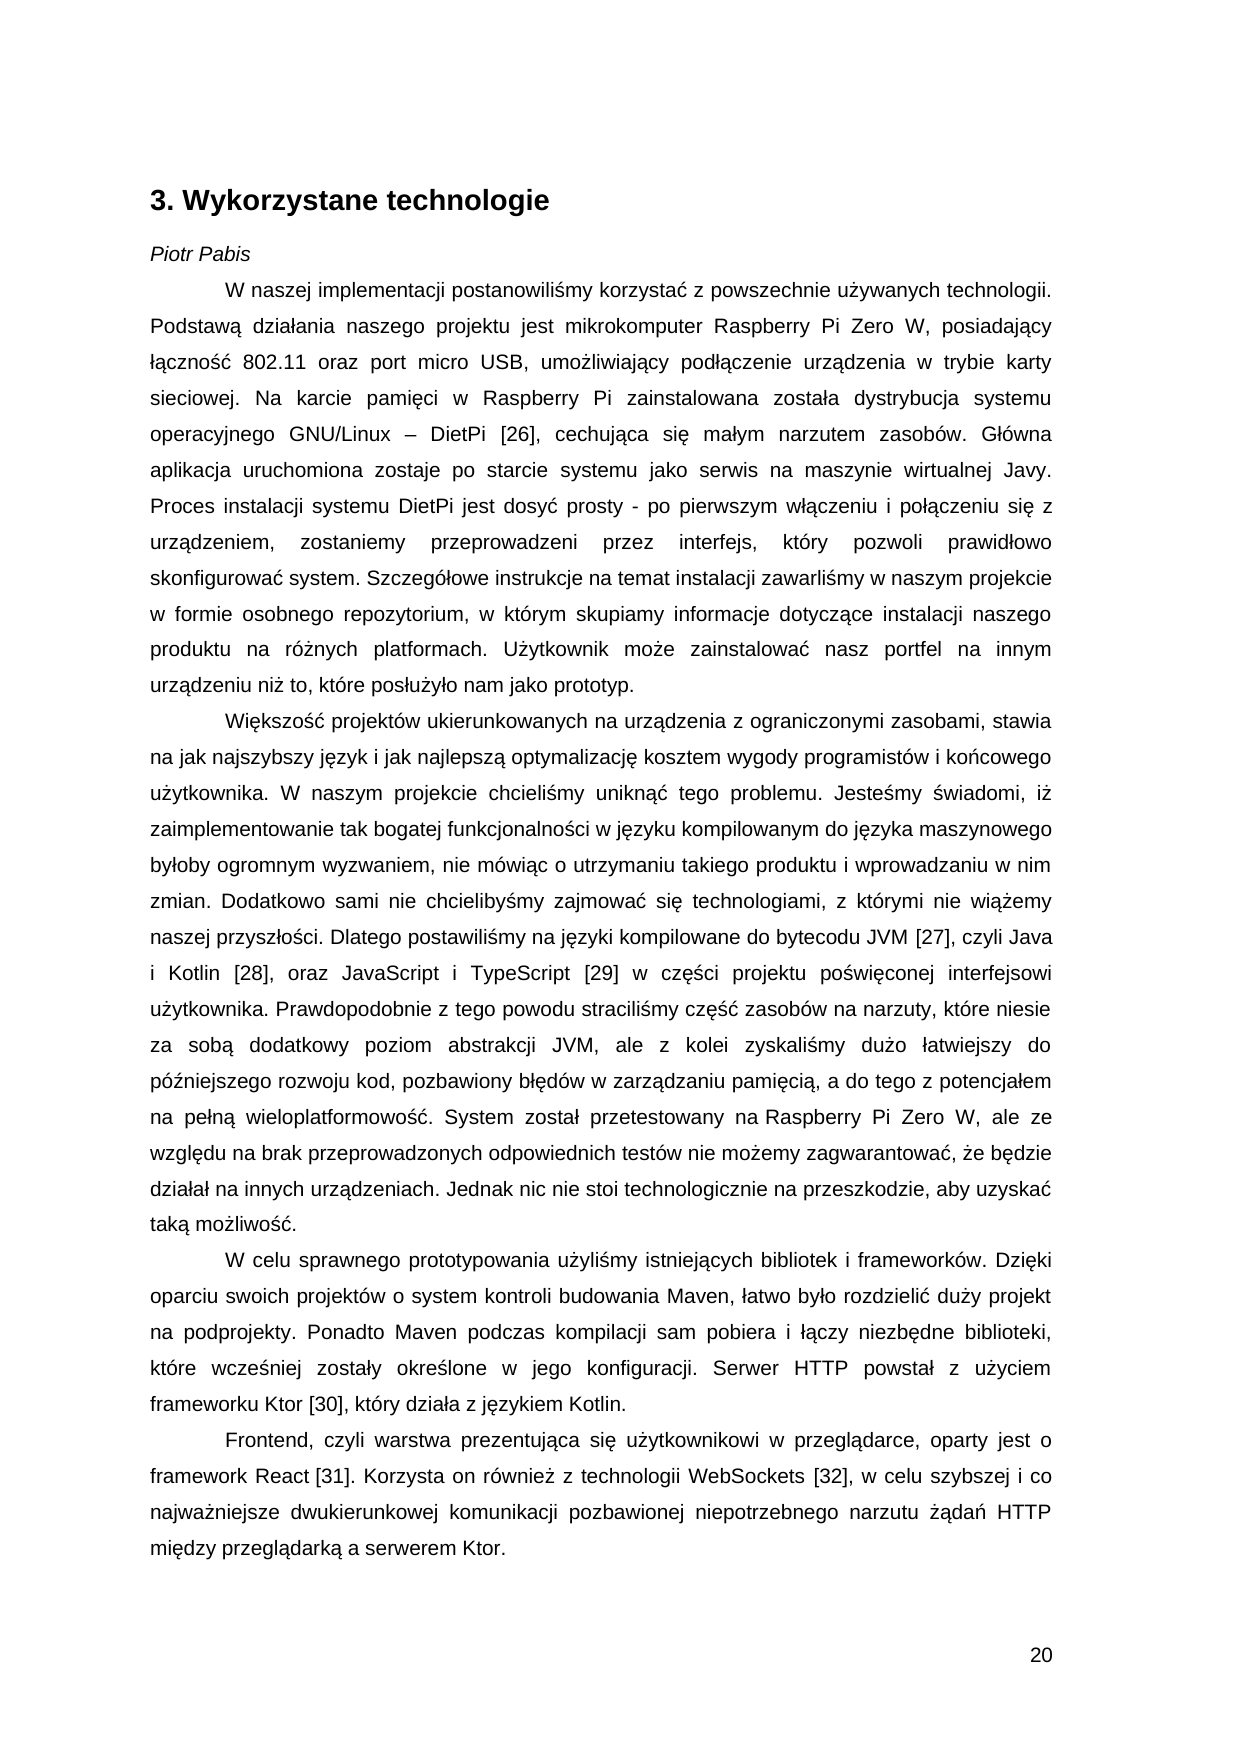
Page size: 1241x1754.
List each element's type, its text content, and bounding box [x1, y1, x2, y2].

subtitle 3. Wykorzystane technologie [150, 183, 1053, 217]
text Większość projektów ukierunkowanych na urządzenia z ograniczonymi zasobami, stawia na jak najszybszy język i jak najlepszą optymalizację kosztem wygody programistów i końcowego użytkownika. W naszym projekcie chcieliśmy uniknąć tego problemu. Jesteśmy świadomi, iż zaimplementowanie tak bogatej funkcjonalności w języku kompilowanym do języka maszynowego byłoby ogromnym wyzwaniem, nie mówiąc o utrzymaniu takiego produktu i wprowadzaniu w nim zmian. Dodatkowo sami nie chcielibyśmy zajmować się technologiami, z którymi nie wiążemy naszej przyszłości. Dlatego postawiliśmy na języki kompilowane do bytecodu JVM , czyli Java i Kotlin , oraz JavaScript i TypeScript w części projektu poświęconej interfejsowi użytkownika. Prawdopodobnie z tego powodu straciliśmy część zasobów na narzuty, które niesie za sobą dodatkowy poziom abstrakcji JVM, ale z kolei zyskaliśmy dużo łatwiejszy do późniejszego rozwoju kod, pozbawiony błędów w zarządzaniu pamięcią, a do tego z potencjałem na pełną wieloplatformowość. System został przetestowany na Raspberry Pi Zero W, ale ze względu na brak przeprowadzonych odpowiednich testów nie możemy zagwarantować, że będzie działał na innych urządzeniach. Jednak nic nie stoi technologicznie na przeszkodzie, aby uzyskać taką możliwość. [150, 709, 1053, 1236]
text Frontend, czyli warstwa prezentująca się użytkownikowi w przeglądarce, oparty jest o framework React . Korzysta on również z technologii WebSockets , w celu szybszej i co najważniejsze dwukierunkowej komunikacji pozbawionej niepotrzebnego narzutu żądań HTTP między przeglądarką a serwerem Ktor. [150, 1428, 1053, 1560]
text W naszej implementacji postanowiliśmy korzystać z powszechnie używanych technologii. Podstawą działania naszego projektu jest mikrokomputer Raspberry Pi Zero W, posiadający łączność 802.11 oraz port micro USB, umożliwiający podłączenie urządzenia w trybie karty sieciowej. Na karcie pamięci w Raspberry Pi zainstalowana została dystrybucja systemu operacyjnego GNU/Linux – DietPi , cechująca się małym narzutem zasobów. Główna aplikacja uruchomiona zostaje po starcie systemu jako serwis na maszynie wirtualnej Javy. Proces instalacji systemu DietPi jest dosyć prosty - po pierwszym włączeniu i połączeniu się z urządzeniem, zostaniemy przeprowadzeni przez interfejs, który pozwoli prawidłowo skonfigurować system. Szczegółowe instrukcje na temat instalacji zawarliśmy w naszym projekcie w formie osobnego repozytorium, w którym skupiamy informacje dotyczące instalacji naszego produktu na różnych platformach. Użytkownik może zainstalować nasz portfel na innym urządzeniu niż to, które posłużyło nam jako prototyp. [150, 278, 1053, 697]
text W celu sprawnego prototypowania użyliśmy istniejących bibliotek i frameworków. Dzięki oparciu swoich projektów o system kontroli budowania Maven, łatwo było rozdzielić duży projekt na podprojekty. Ponadto Maven podczas kompilacji sam pobiera i łączy niezbędne biblioteki, które wcześniej zostały określone w jego konfiguracji. Serwer HTTP powstał z użyciem frameworku Ktor , który działa z językiem Kotlin. [150, 1248, 1053, 1416]
text Piotr Pabis [150, 242, 1053, 266]
